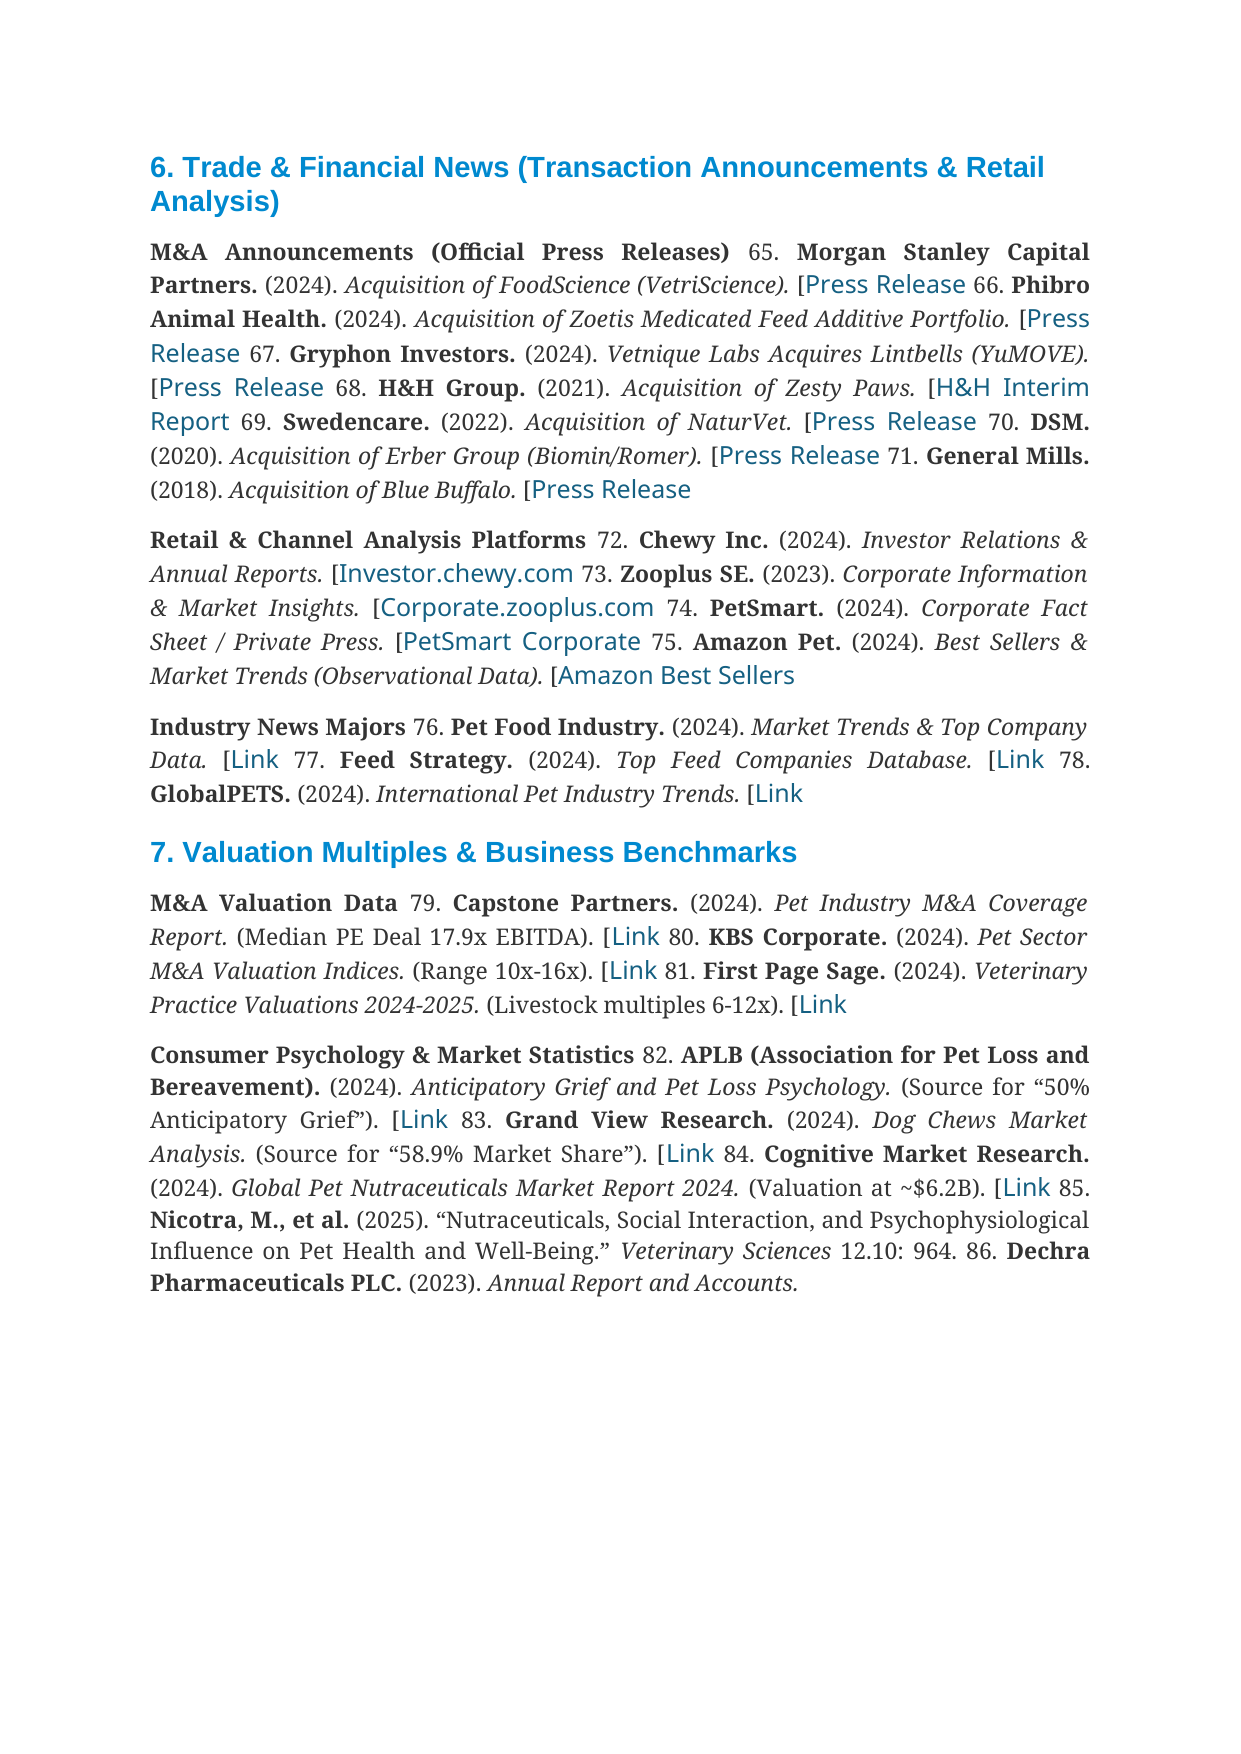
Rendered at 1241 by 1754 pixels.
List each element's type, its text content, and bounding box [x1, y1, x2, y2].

text M&A Announcements (Official Press Releases) 65. Morgan Stanley Capital Partners. (2024). Acquisition of FoodScience (VetriScience). [Press Release 66. Phibro Animal Health. (2024). Acquisition of Zoetis Medicated Feed Additive Portfolio. [Press Release 67. Gryphon Investors. (2024). Vetnique Labs Acquires Lintbells (YuMOVE). [Press Release 68. H&H Group. (2021). Acquisition of Zesty Paws. [H&H Interim Report 69. Swedencare. (2022). Acquisition of NaturVet. [Press Release 70. DSM. (2020). Acquisition of Erber Group (Biomin/Romer). [Press Release 71. General Mills. (2018). Acquisition of Blue Buffalo. [Press Release [150, 236, 1090, 506]
subtitle 6. Trade & Financial News (Transaction Announcements & Retail Analysis) [150, 150, 1090, 217]
subtitle 7. Valuation Multiples & Business Benchmarks [150, 835, 1090, 868]
text Industry News Majors 76. Pet Food Industry. (2024). Market Trends & Top Company Data. [Link 77. Feed Strategy. (2024). Top Feed Companies Database. [Link 78. GlobalPETS. (2024). International Pet Industry Trends. [Link [150, 711, 1090, 810]
text M&A Valuation Data 79. Capstone Partners. (2024). Pet Industry M&A Coverage Report. (Median PE Deal 17.9x EBITDA). [Link 80. KBS Corporate. (2024). Pet Sector M&A Valuation Indices. (Range 10x-16x). [Link 81. First Page Sage. (2024). Veterinary Practice Valuations 2024-2025. (Livestock multiples 6-12x). [Link [150, 887, 1090, 1021]
text Consumer Psychology & Market Statistics 82. APLB (Association for Pet Loss and Bereavement). (2024). Anticipatory Grief and Pet Loss Psychology. (Source for “50% Anticipatory Grief”). [Link 83. Grand View Research. (2024). Dog Chews Market Analysis. (Source for “58.9% Market Share”). [Link 84. Cognitive Market Research. (2024). Global Pet Nutraceuticals Market Report 2024. (Valuation at ~$6.2B). [Link 85. Nicotra, M., et al. (2025). “Nutraceuticals, Social Interaction, and Psychophysiological Influence on Pet Health and Well-Being.” Veterinary Sciences 12.10: 964. 86. Dechra Pharmaceuticals PLC. (2023). Annual Report and Accounts. [150, 1039, 1090, 1298]
text Retail & Channel Analysis Platforms 72. Chewy Inc. (2024). Investor Relations & Annual Reports. [Investor.chewy.com 73. Zooplus SE. (2023). Corporate Information & Market Insights. [Corporate.zooplus.com 74. PetSmart. (2024). Corporate Fact Sheet / Private Press. [PetSmart Corporate 75. Amazon Pet. (2024). Best Sellers & Market Trends (Observational Data). [Amazon Best Sellers [150, 524, 1090, 692]
